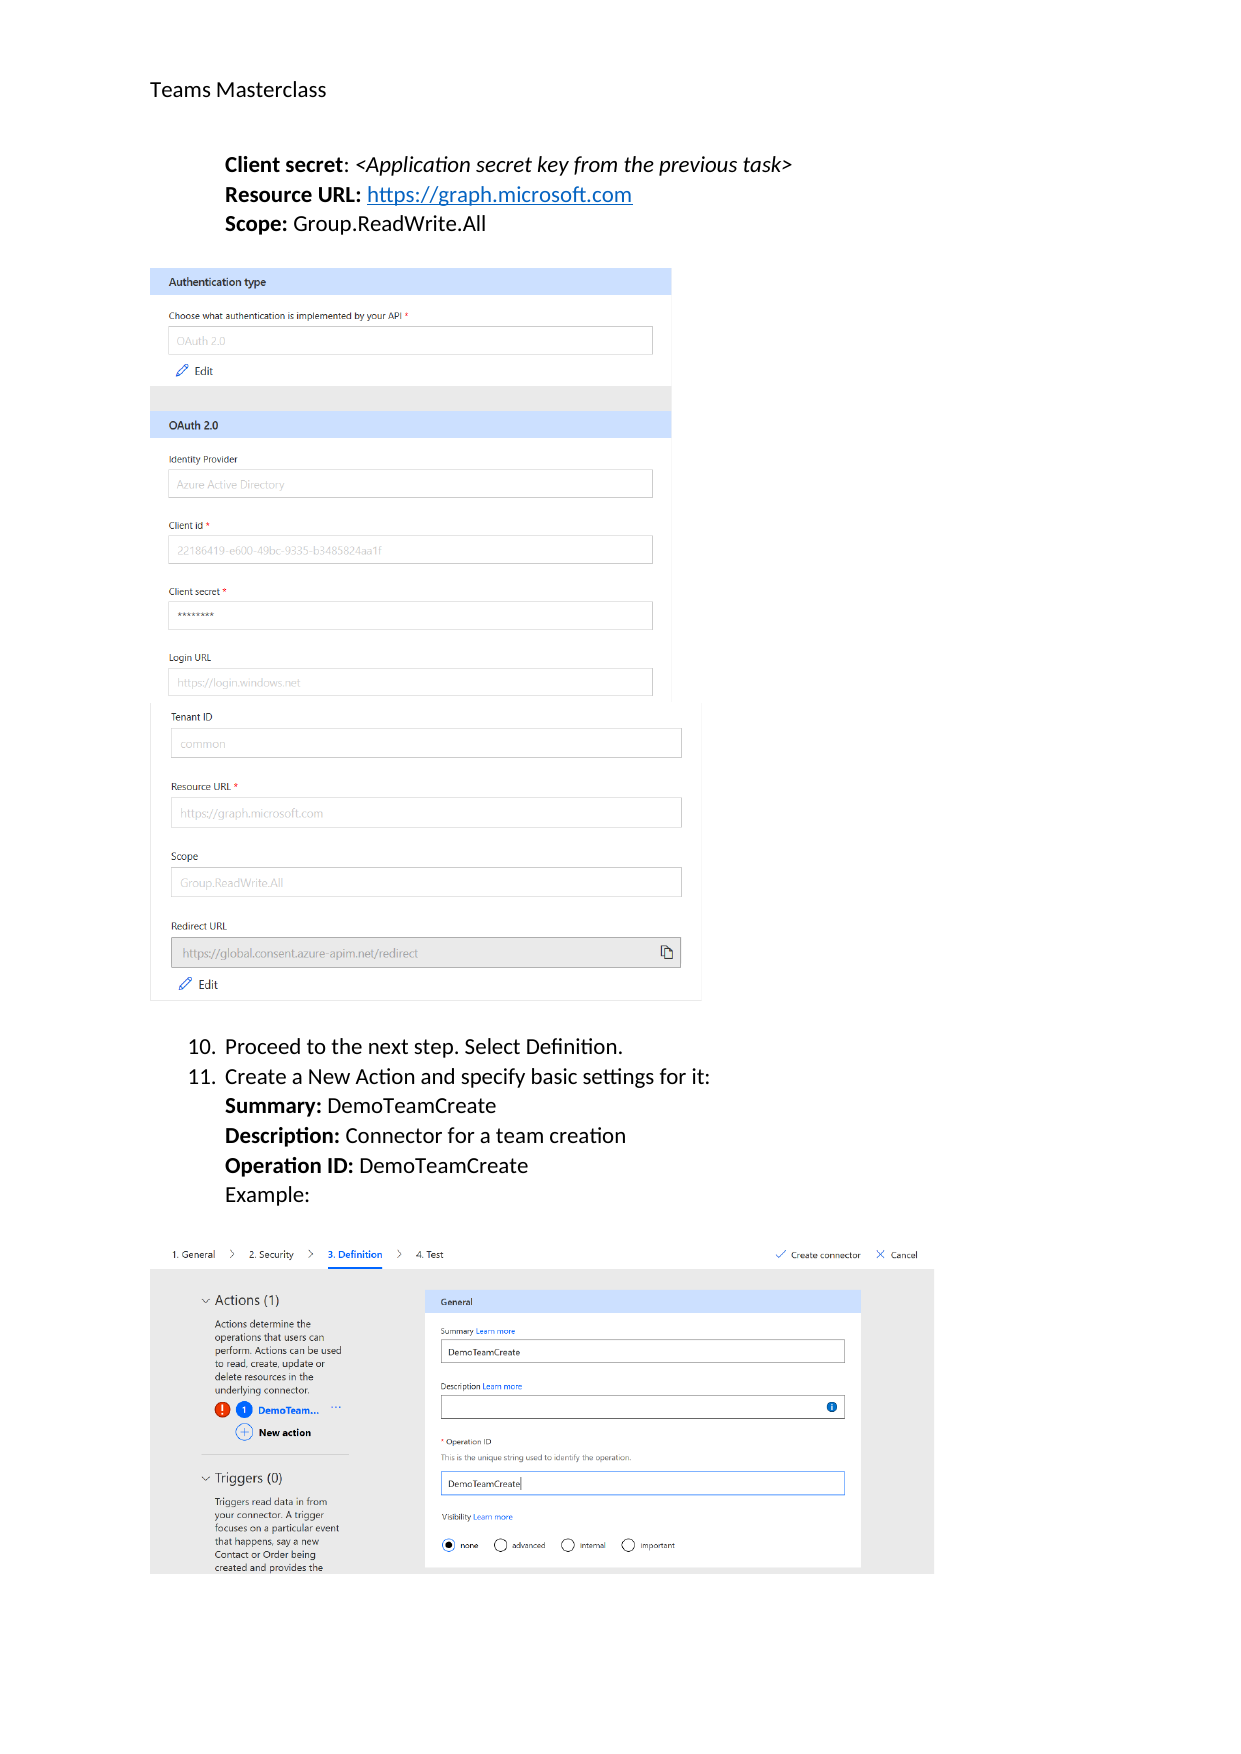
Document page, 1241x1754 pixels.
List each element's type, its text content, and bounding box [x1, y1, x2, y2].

list Summary: DemoTeamCreate [225, 1092, 1187, 1119]
list Proceed to the next step. Select Definition. [187, 1032, 1187, 1060]
picture [150, 703, 702, 1001]
list Description: Connector for a team creation [225, 1121, 1187, 1149]
picture [150, 268, 672, 702]
list Resource URL: https://graph.microsoft.com [225, 180, 1187, 208]
list Operation ID: DemoTeamCreate [225, 1151, 1187, 1179]
picture [150, 1240, 935, 1574]
list Client secret: <Application secret key from the previous task> [225, 150, 1187, 178]
list Scope: Group.ReadWrite.All [225, 209, 1187, 237]
list Create a New Action and specify basic settings for it: [187, 1062, 1187, 1090]
list Example: [225, 1181, 1187, 1209]
